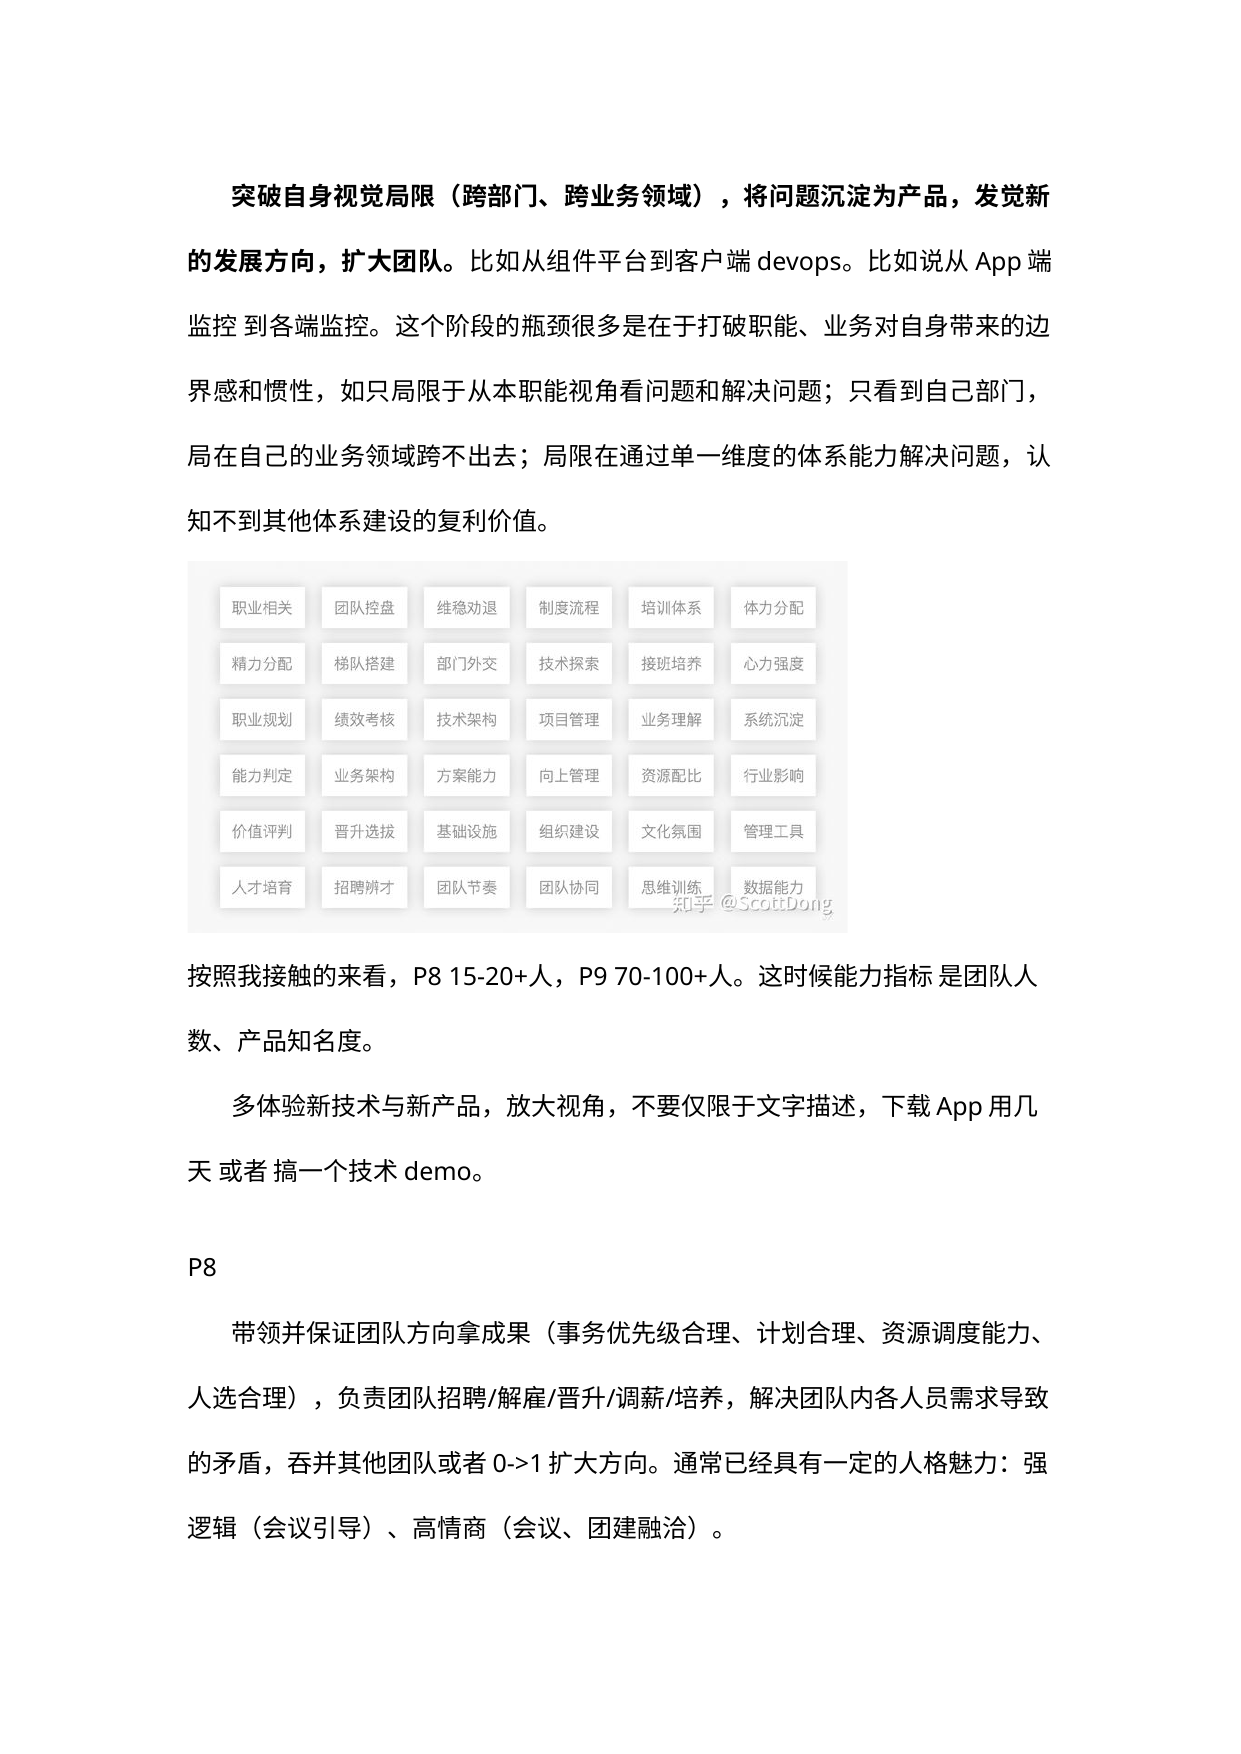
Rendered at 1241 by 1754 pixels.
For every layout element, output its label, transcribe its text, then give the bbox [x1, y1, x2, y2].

text 按照我接触的来看，P8 15-20+人，P9 70-100+人。这时候能力指标 是团队人数、产品知名度。 [187, 942, 1053, 1072]
text P8 [187, 1234, 1053, 1299]
text 多体验新技术与新产品，放大视角，不要仅限于文字描述，下载App用几天 或者 搞一个技术demo。 [187, 1072, 1053, 1202]
text 突破自身视觉局限（跨部门、跨业务领域），将问题沉淀为产品，发觉新的发展方向，扩大团队。比如从组件平台到客户端devops。比如说从App端监控 到各端监控。这个阶段的瓶颈很多是在于打破职能、业务对自身带来的边界感和惯性，如只局限于从本职能视角看问题和解决问题；只看到自己部门，局在自己的业务领域跨不出去；局限在通过单一维度的体系能力解决问题，认知不到其他体系建设的复利价值。 [187, 162, 1053, 552]
text 带领并保证团队方向拿成果（事务优先级合理、计划合理、资源调度能力、人选合理），负责团队招聘/解雇/晋升/调薪/培养，解决团队内各人员需求导致的矛盾，吞并其他团队或者0->1扩大方向。通常已经具有一定的人格魅力：强逻辑（会议引导）、高情商（会议、团建融洽）。 [187, 1299, 1053, 1559]
picture [187, 561, 848, 933]
